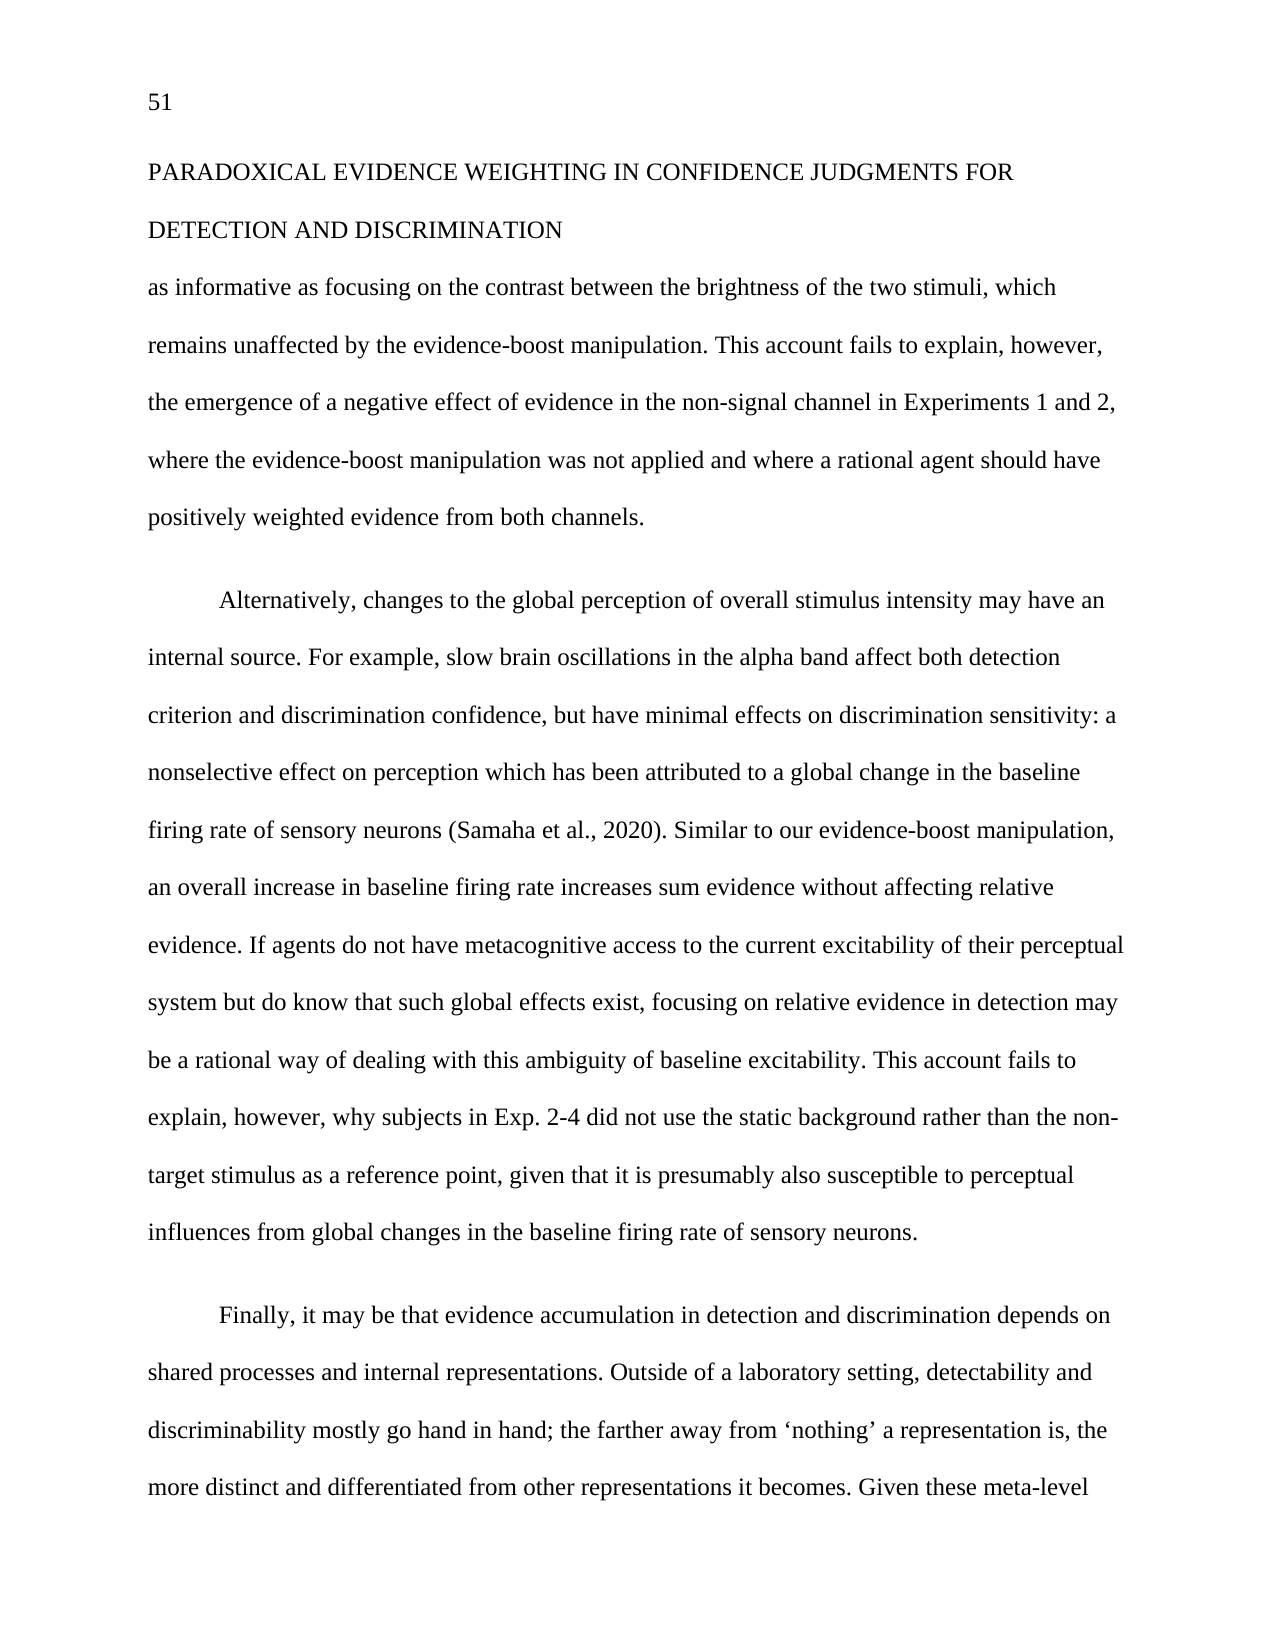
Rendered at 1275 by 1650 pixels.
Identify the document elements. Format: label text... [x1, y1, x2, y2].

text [148, 1300, 1127, 1501]
text Alternatively, changes to the global perception of overall stimulus intensity may have an internal source. For example, slow brain oscillations in the alpha band affect both detection criterion and discrimination confidence, but have minimal effects on discrimination sensitivity: a nonselective effect on perception which has been attributed to a global change in the baseline firing rate of sensory neurons (Samaha et al., 2020). Similar to our evidence-boost manipulation, an overall increase in baseline firing rate increases sum evidence without affecting relative evidence. If agents do not have metacognitive access to the current excitability of their perceptual system but do know that such global effects exist, focusing on relative evidence in detection may be a rational way of dealing with this ambiguity of baseline excitability. This account fails to explain, however, why subjects in Exp. 2-4 did not use the static background rather than the non-target stimulus as a reference point, given that it is presumably also susceptible to perceptual influences from global changes in the baseline firing rate of sensory neurons. [148, 585, 1127, 1246]
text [148, 272, 1127, 531]
